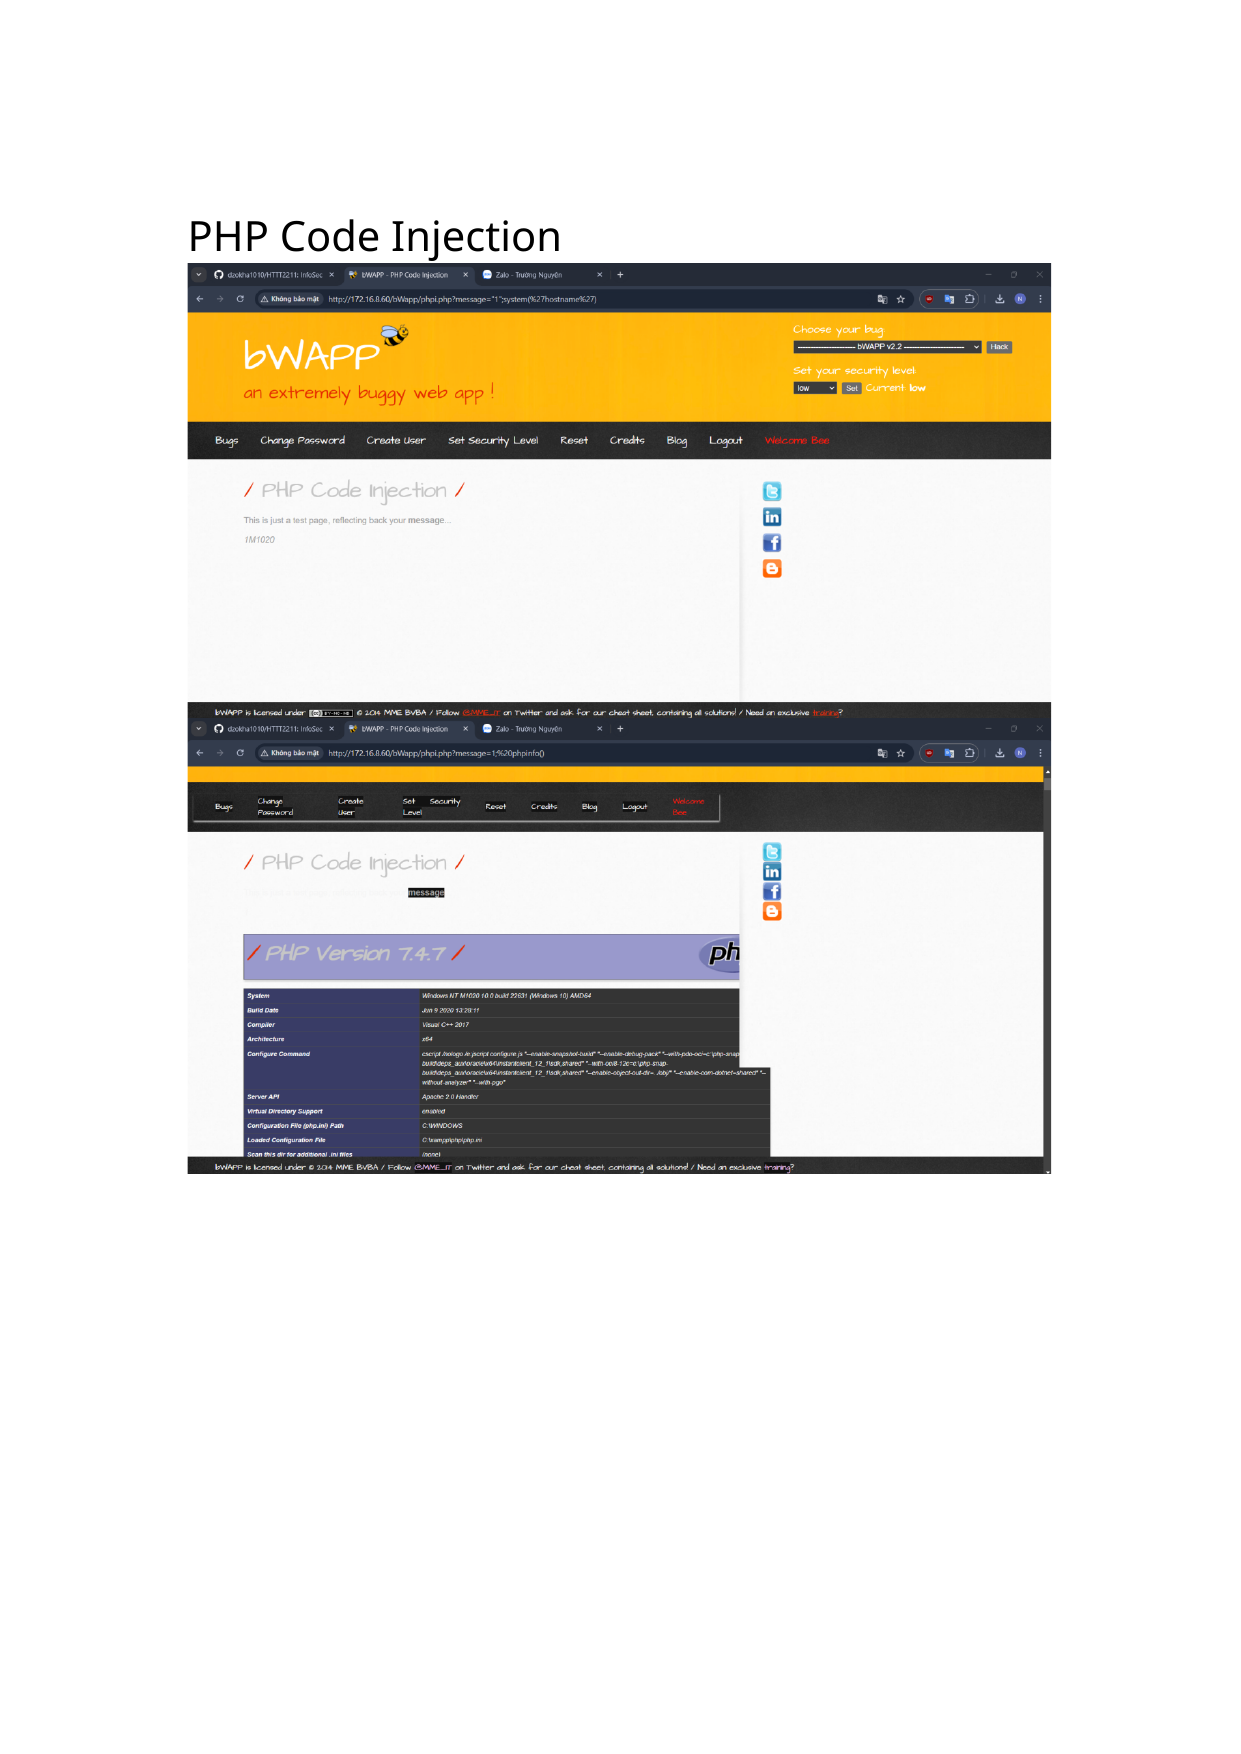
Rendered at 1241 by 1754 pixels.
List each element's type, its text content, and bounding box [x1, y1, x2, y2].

picture [187, 263, 1052, 1174]
text PHP Code Injection [187, 207, 1053, 263]
